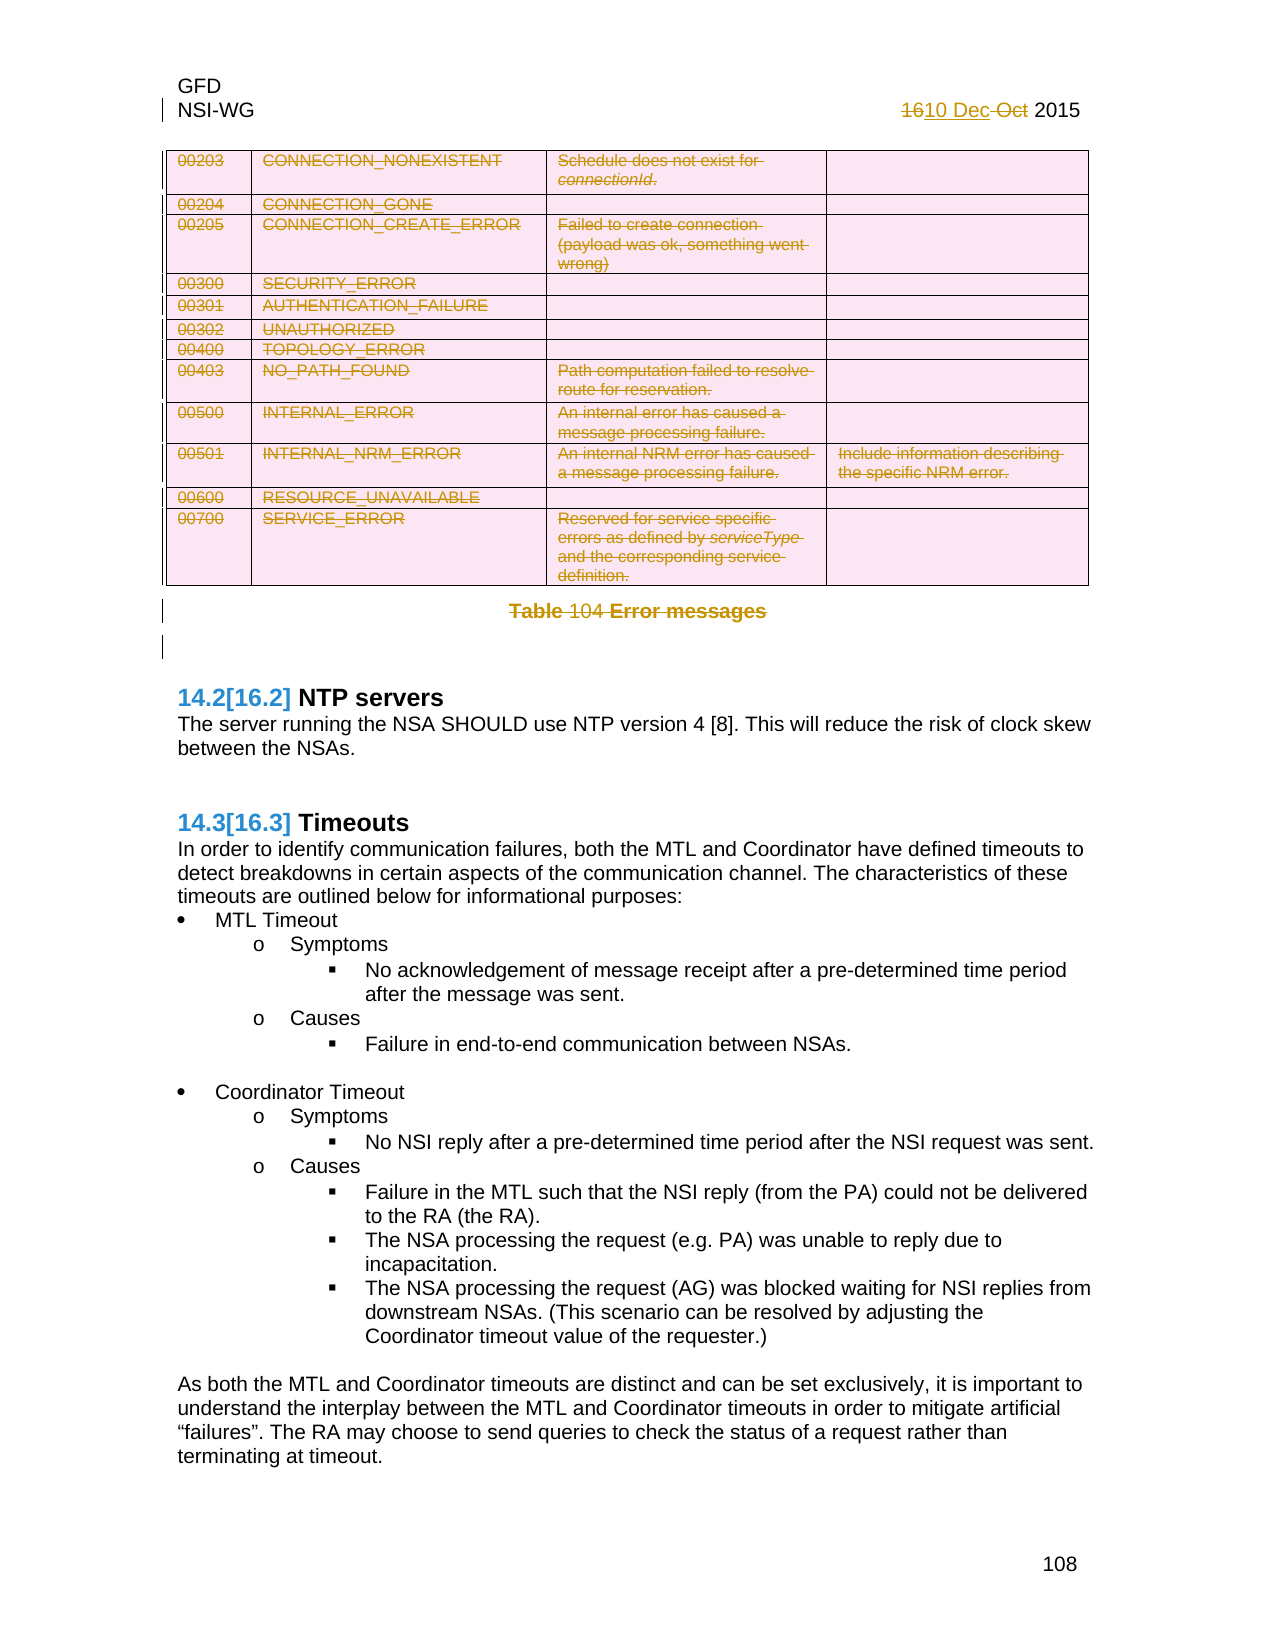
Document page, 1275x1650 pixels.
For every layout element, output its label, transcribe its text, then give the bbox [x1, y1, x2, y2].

text The server running the NSA SHOULD use NTP version 4 [8]. This will reduce the risk of clock skew between the NSAs. [177, 712, 1098, 760]
list The NSA processing the request (AG) was blocked waiting for NSI replies from downstream NSAs. (This scenario can be resolved by adjusting the Coordinator timeout value of the requester.) [327, 1276, 1098, 1348]
list MTL Timeout [177, 908, 1098, 932]
list The NSA processing the request (e.g. PA) was unable to reply due to incapacitation. [327, 1228, 1098, 1276]
list Causes [252, 1154, 1098, 1180]
list Causes [252, 1006, 1098, 1032]
text As both the MTL and Coordinator timeouts are distinct and can be set exclusively, it is important to understand the interplay between the MTL and Coordinator timeouts in order to mitigate artificial “failures”. The RA may choose to send queries to check the status of a request rather than terminating at timeout. [177, 1372, 1098, 1468]
text In order to identify communication failures, both the MTL and Coordinator have defined timeouts to detect breakdowns in certain aspects of the communication channel. The characteristics of these timeouts are outlined below for informational purposes: [177, 836, 1098, 908]
list Failure in the MTL such that the NSI reply (from the PA) could not be delivered to the RA (the RA). [327, 1180, 1098, 1228]
list Symptoms [252, 1104, 1098, 1130]
list Coordinator Timeout [177, 1080, 1098, 1104]
list Symptoms [252, 932, 1098, 958]
subtitle NTP servers [177, 683, 1098, 712]
list No acknowledgement of message receipt after a pre-determined time period after the message was sent. [327, 958, 1098, 1006]
list No NSI reply after a pre-determined time period after the NSI request was sent. [327, 1130, 1098, 1154]
list Failure in end-to-end communication between NSAs. [327, 1032, 1098, 1056]
subtitle Timeouts [177, 808, 1098, 836]
